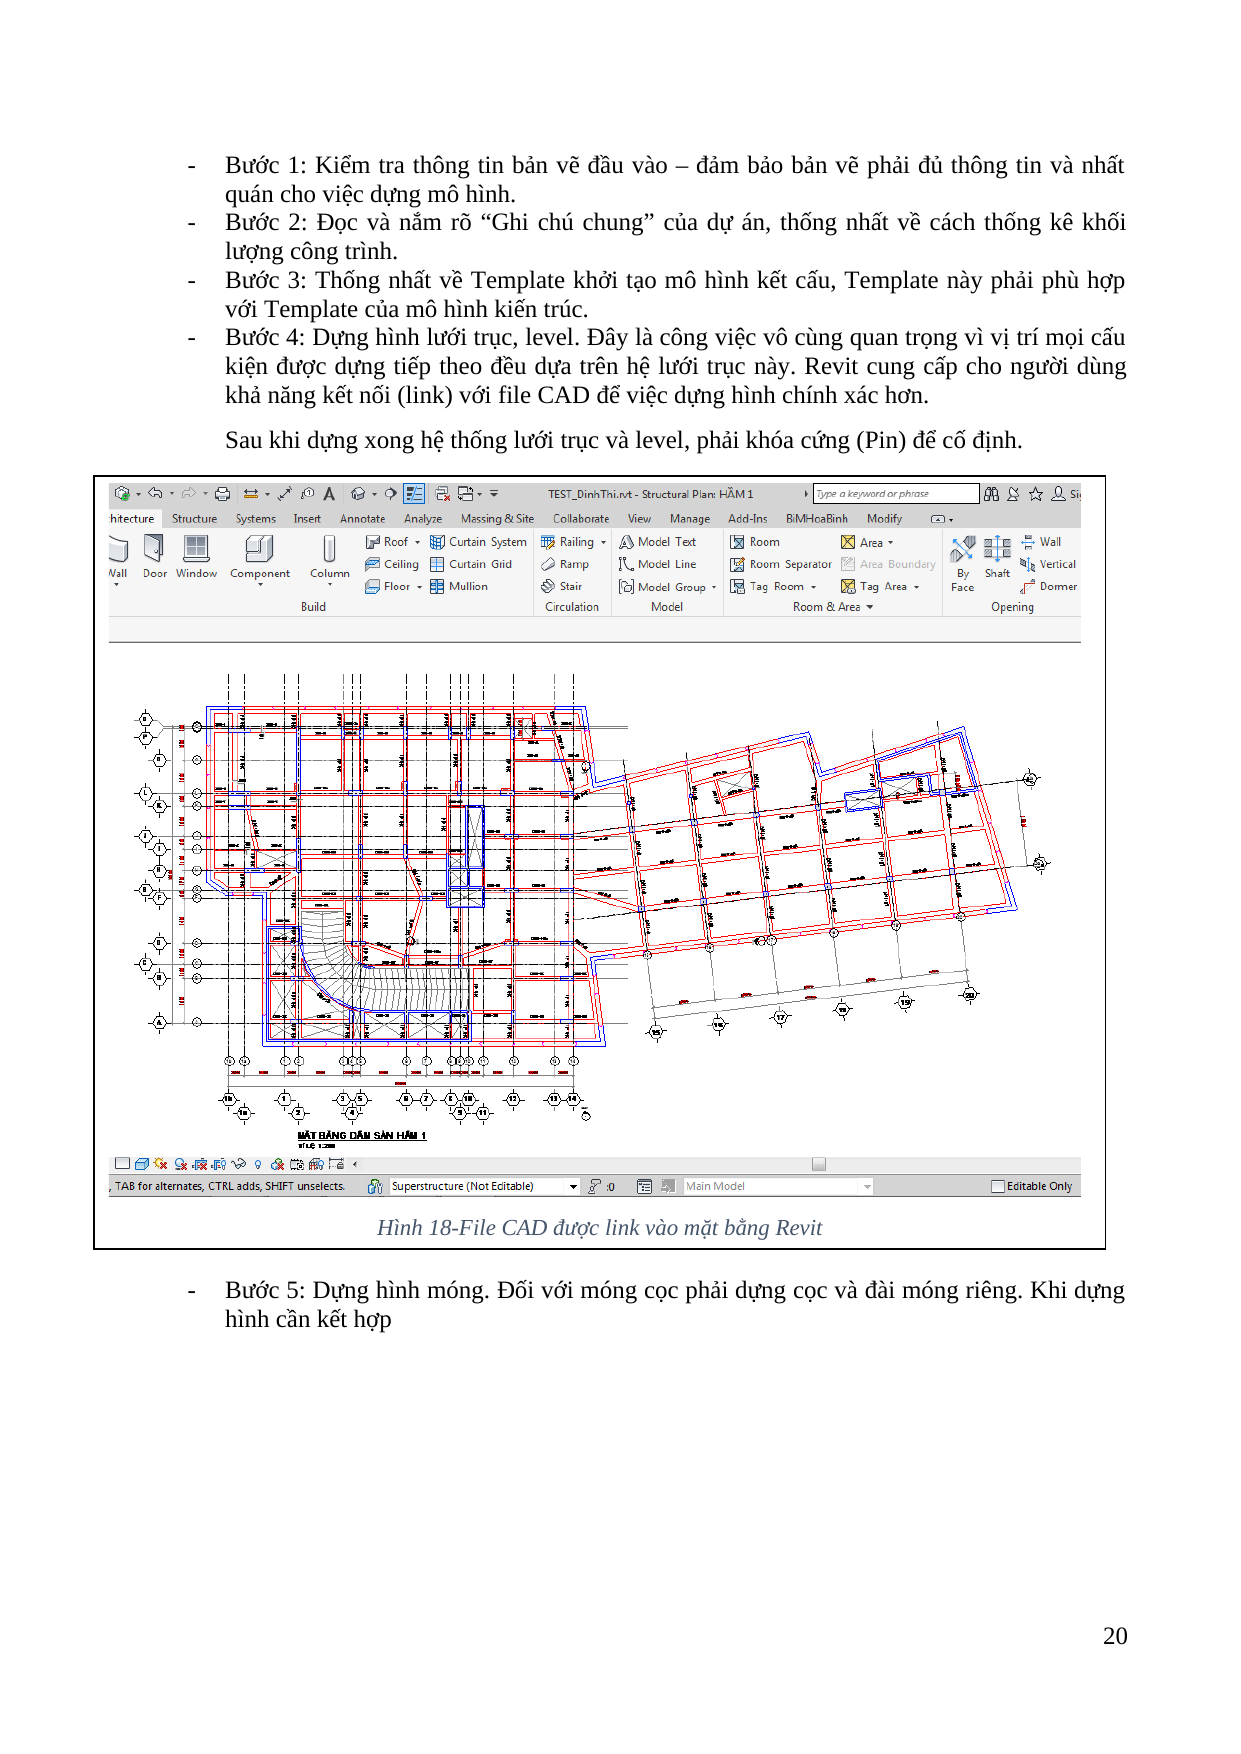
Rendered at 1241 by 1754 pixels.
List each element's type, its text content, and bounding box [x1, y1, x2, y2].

picture [108, 483, 1081, 1197]
list Bước 4: Dựng hình lưới trục, level. Đây là công việc vô cùng quan trọng vì vị trí mọi cấu kiện được dựng tiếp theo đều dựa trên hệ lưới trục này. Revit cung cấp cho người dùng khả năng kết nối (link) với file CAD để việc dựng hình chính xác hơn. [187, 322, 1128, 409]
list Bước 2: Đọc và nắm rõ “Ghi chú chung” của dự án, thống nhất về cách thống kê khối lượng công trình. [187, 207, 1128, 265]
text Sau khi dựng xong hệ thống lưới trục và level, phải khóa cứng (Pin) để cố định. [225, 425, 1128, 454]
list Bước 3: Thống nhất về Template khởi tạo mô hình kết cấu, Template này phải phù hợp với Template của mô hình kiến trúc. [187, 265, 1128, 322]
list Bước 1: Kiểm tra thông tin bản vẽ đầu vào – đảm bảo bản vẽ phải đủ thông tin và nhất quán cho việc dựng mô hình. [187, 150, 1128, 207]
